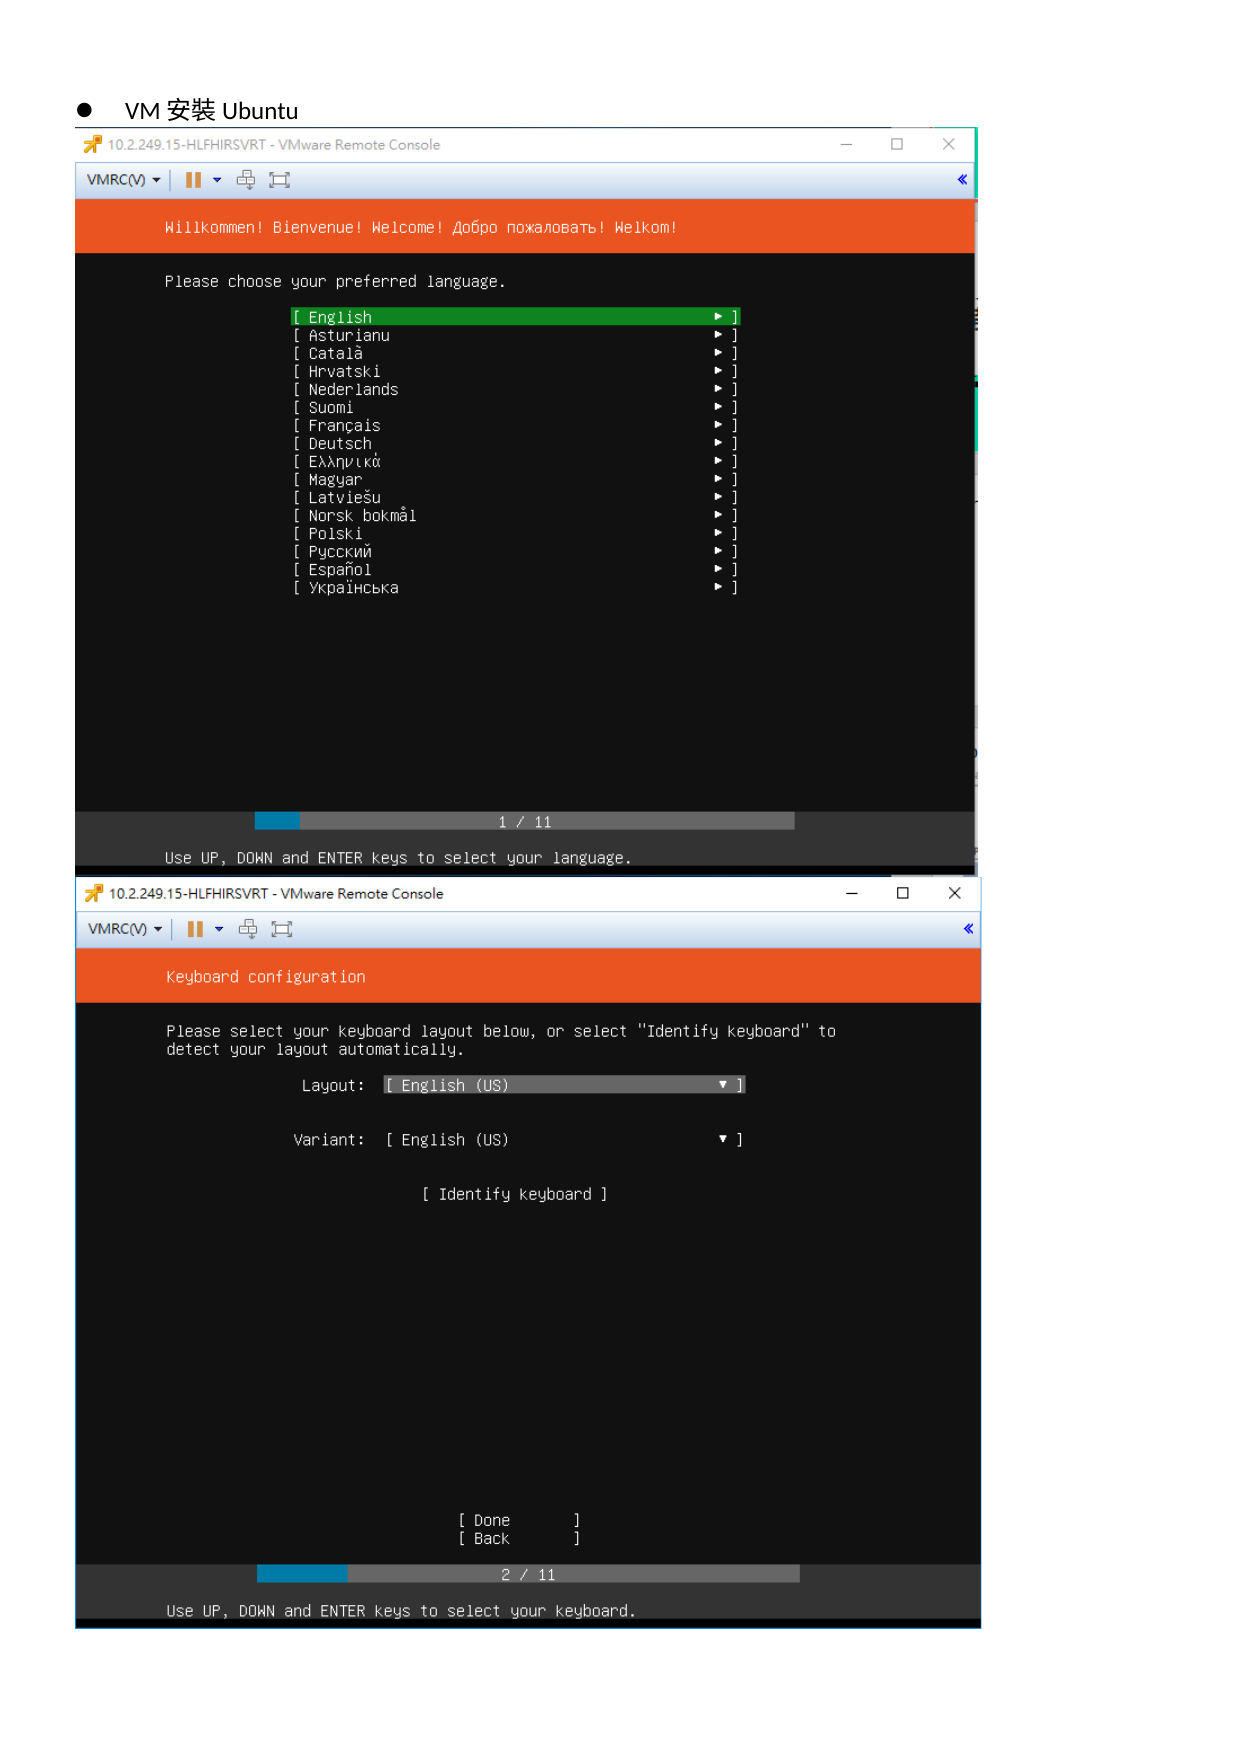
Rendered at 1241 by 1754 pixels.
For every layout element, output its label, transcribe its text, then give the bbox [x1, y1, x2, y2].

list VM 安裝 Ubuntu [75, 89, 1165, 127]
picture [75, 127, 982, 1629]
